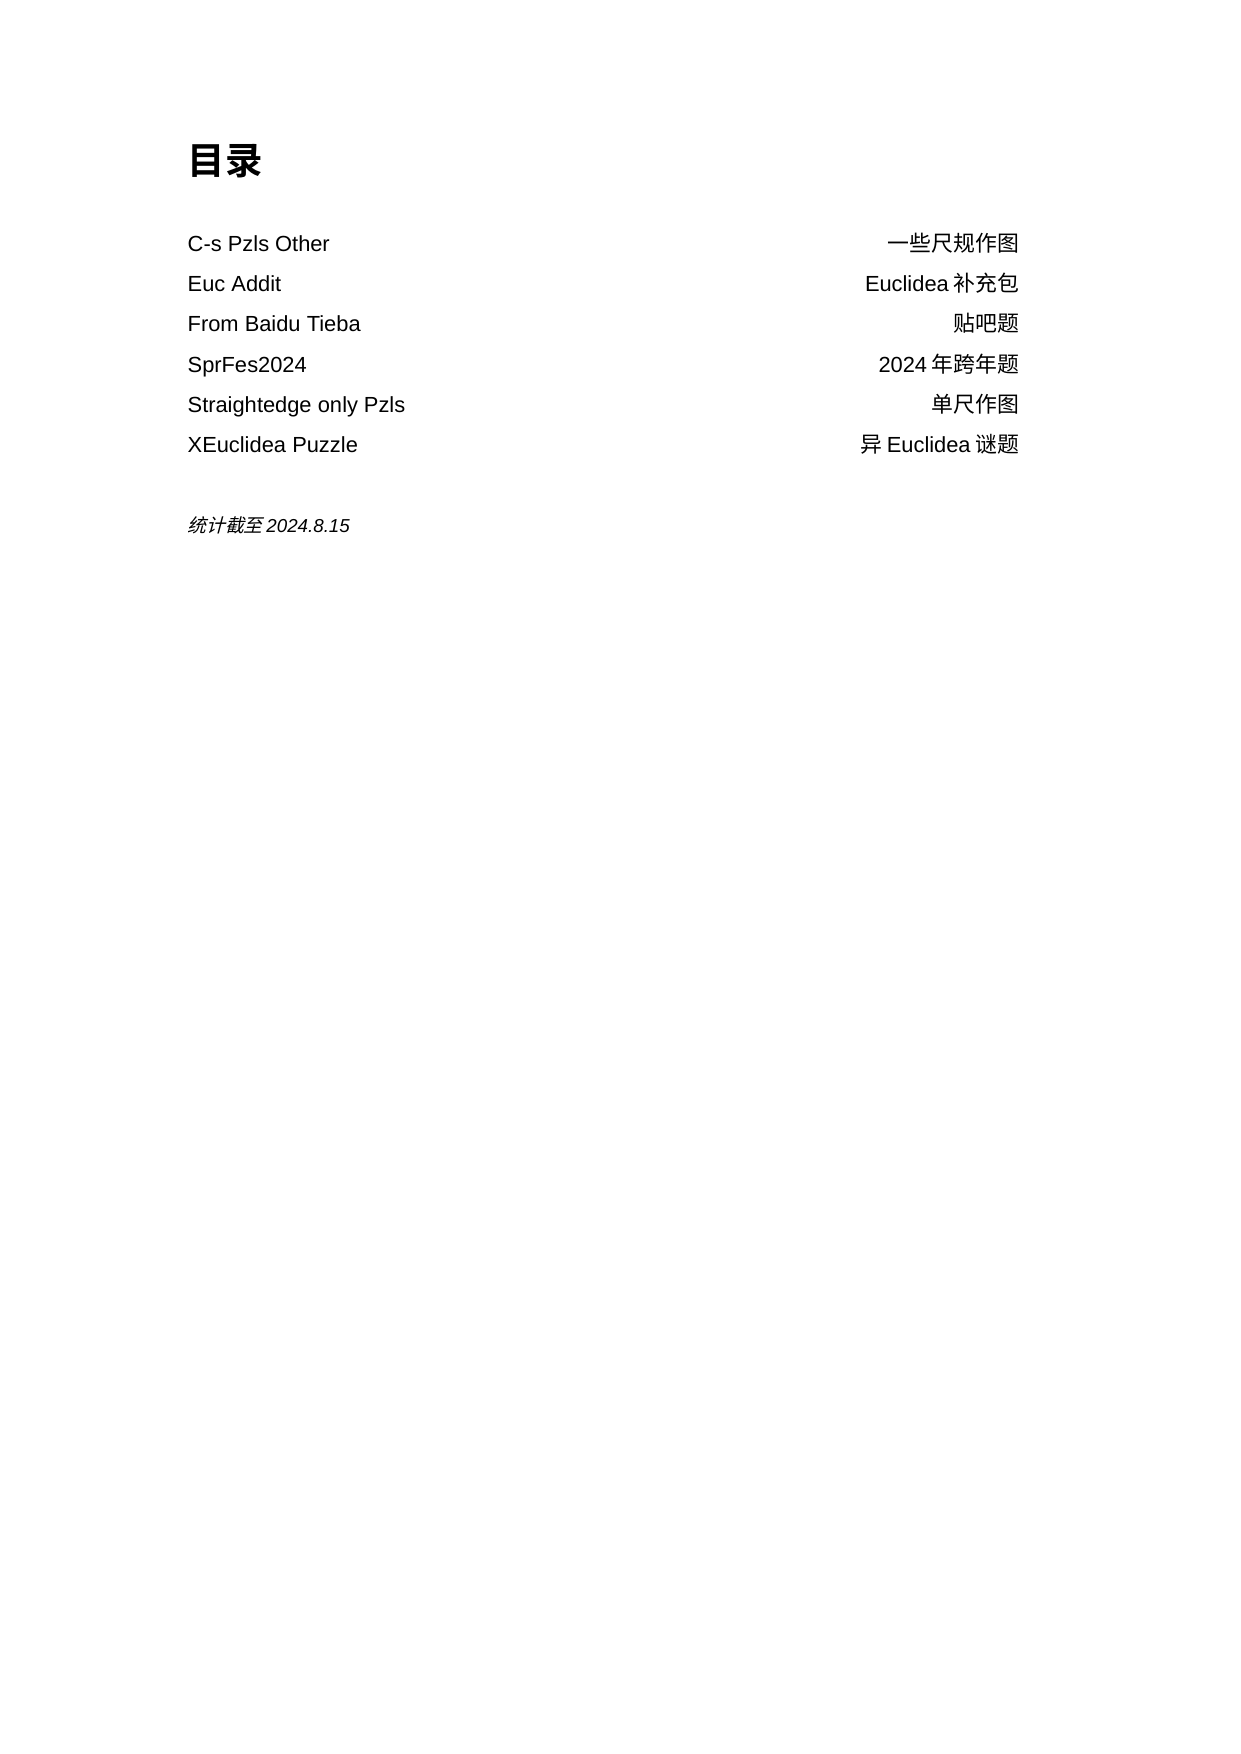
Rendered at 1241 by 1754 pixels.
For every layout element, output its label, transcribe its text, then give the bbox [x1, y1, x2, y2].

text XEuclidea Puzzle 异Euclidea谜题 [187, 423, 1053, 463]
text From Baidu Tieba 贴吧题 [187, 302, 1053, 342]
text 统计截至2024.8.15 [187, 504, 1053, 544]
text C-s Pzls Other 一些尺规作图 [187, 221, 1053, 262]
subtitle 目录 [187, 118, 1053, 198]
text Euc Addit Euclidea补充包 [187, 262, 1053, 302]
text Straightedge only Pzls 单尺作图 [187, 383, 1053, 423]
text SprFes2024 2024年跨年题 [187, 342, 1053, 383]
